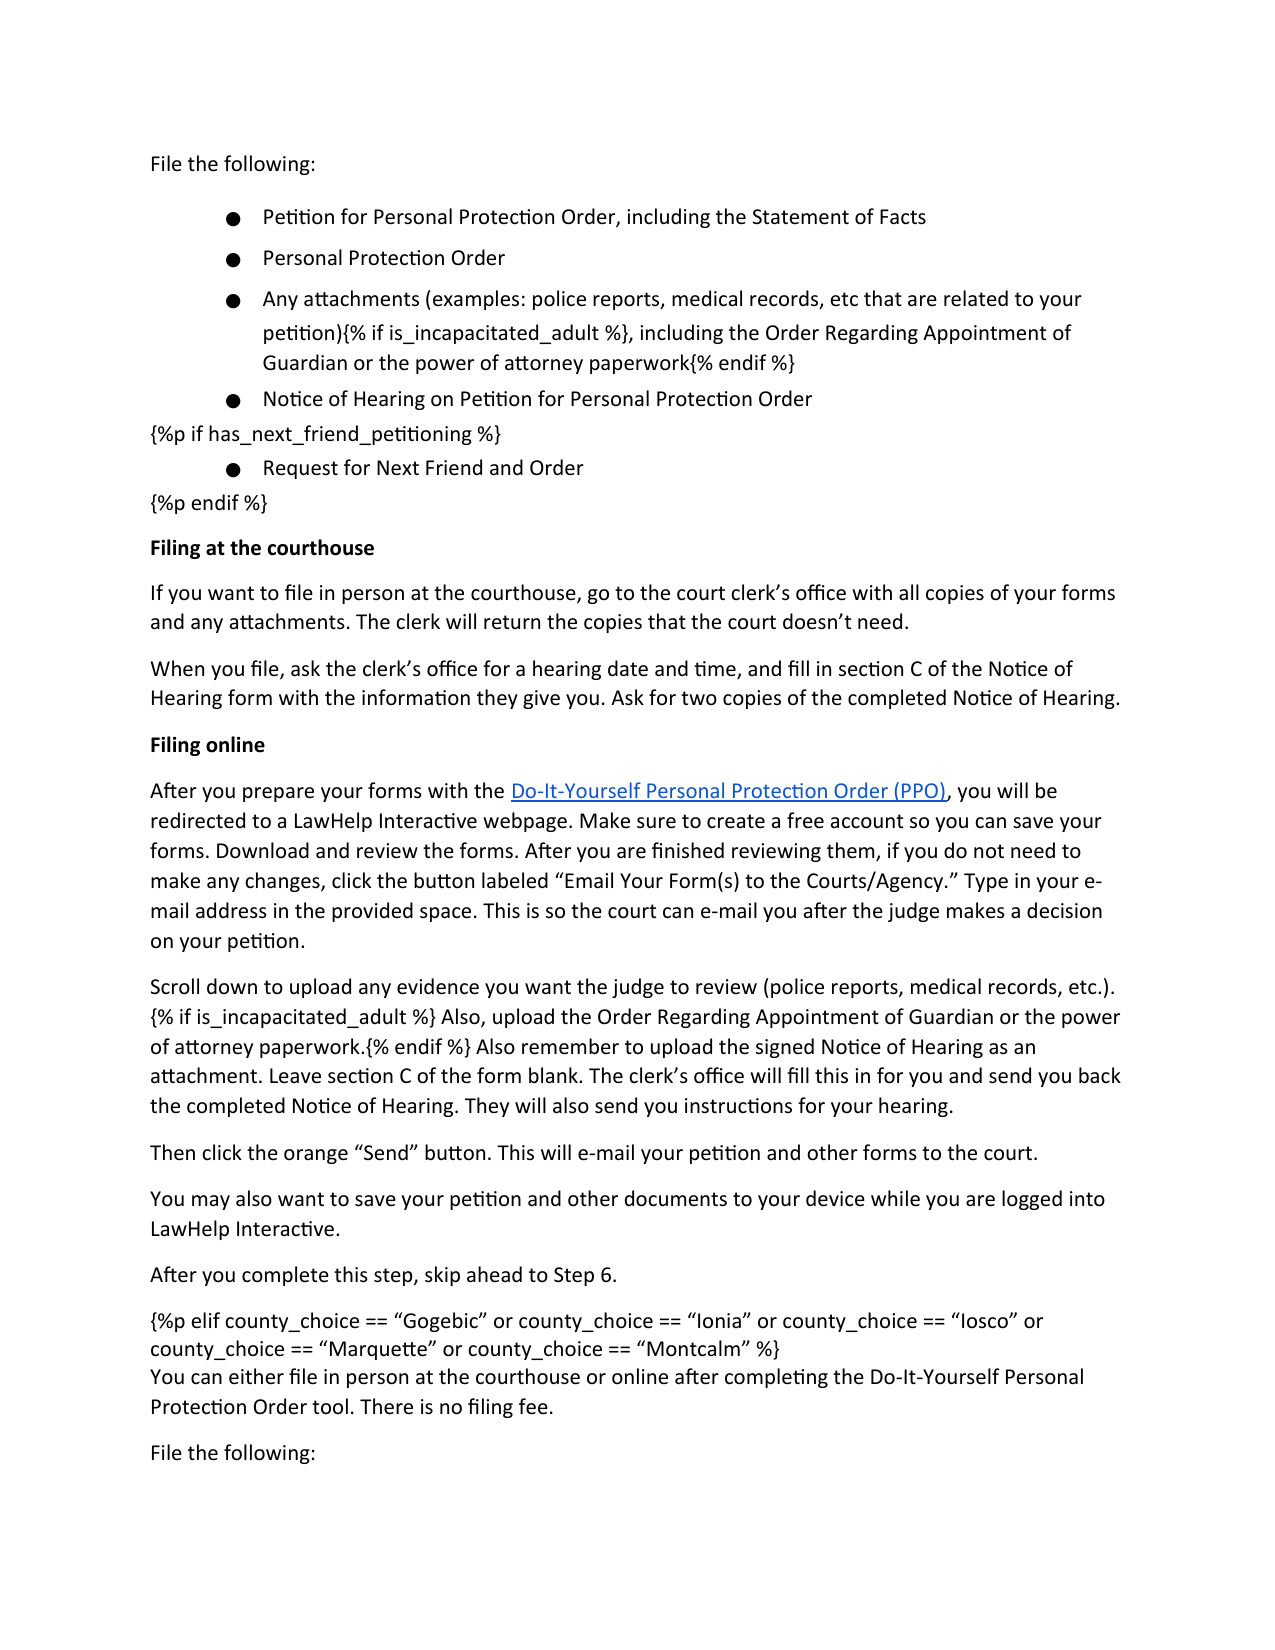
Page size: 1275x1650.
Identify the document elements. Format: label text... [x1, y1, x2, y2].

text {%p endif %} [150, 489, 1125, 517]
text Then click the orange “Send” button. This will e-mail your petition and other forms to the court. [150, 1138, 1125, 1166]
text When you file, ask the clerk’s office for a hearing date and time, and fill in section C of the Notice of Hearing form with the information they give you. Ask for two copies of the completed Notice of Hearing. [150, 654, 1125, 712]
list Personal Protection Order [225, 238, 1125, 276]
text Filing online [150, 730, 1125, 758]
text If you want to file in person at the courthouse, go to the court clerk’s office with all copies of your forms and any attachments. The clerk will return the copies that the court doesn’t need. [150, 578, 1125, 636]
text Scroll down to upload any evidence you want the judge to review (police reports, medical records, etc.).{% if is_incapacitated_adult %} Also, upload the Order Regarding Appointment of Guardian or the power of attorney paperwork.{% endif %} Also remember to upload the signed Notice of Hearing as an attachment. Leave section C of the form blank. The clerk’s office will fill this in for you and send you back the completed Notice of Hearing. They will also send you instructions for your hearing. [150, 973, 1125, 1120]
text File the following: [150, 1439, 1125, 1467]
text Filing at the courthouse [150, 533, 1125, 562]
text You can either file in person at the courthouse or online after completing the Do-It-Yourself Personal Protection Order tool. There is no filing fee. [150, 1363, 1125, 1421]
text File the following: [150, 150, 1125, 178]
list Any attachments (examples: police reports, medical records, etc that are related to your petition){% if is_incapacitated_adult %}, including the Order Regarding Appointment of Guardian or the power of attorney paperwork{% endif %} [225, 279, 1125, 377]
list Request for Next Friend and Order [225, 448, 1125, 486]
text {%p elif county_choice == “Gogebic” or county_choice == “Ionia” or county_choice == “Iosco” or county_choice == “Marquette” or county_choice == “Montcalm” %} [150, 1307, 1125, 1363]
list Notice of Hearing on Petition for Personal Protection Order [225, 379, 1125, 417]
list Petition for Personal Protection Order, including the Statement of Facts [225, 197, 1125, 235]
text After you prepare your forms with the Do-It-Yourself Personal Protection Order (PPO), you will be redirected to a LawHelp Interactive webpage. Make sure to create a free account so you can save your forms. Download and review the forms. After you are finished reviewing them, if you do not need to make any changes, click the button labeled “Email Your Form(s) to the Courts/Agency.” Type in your e-mail address in the provided space. This is so the court can e-mail you after the judge makes a decision on your petition. [150, 777, 1125, 954]
text After you complete this step, skip ahead to Step 6. [150, 1260, 1125, 1288]
text You may also want to save your petition and other documents to your device while you are logged into LawHelp Interactive. [150, 1184, 1125, 1242]
text {%p if has_next_friend_petitioning %} [150, 420, 1125, 448]
